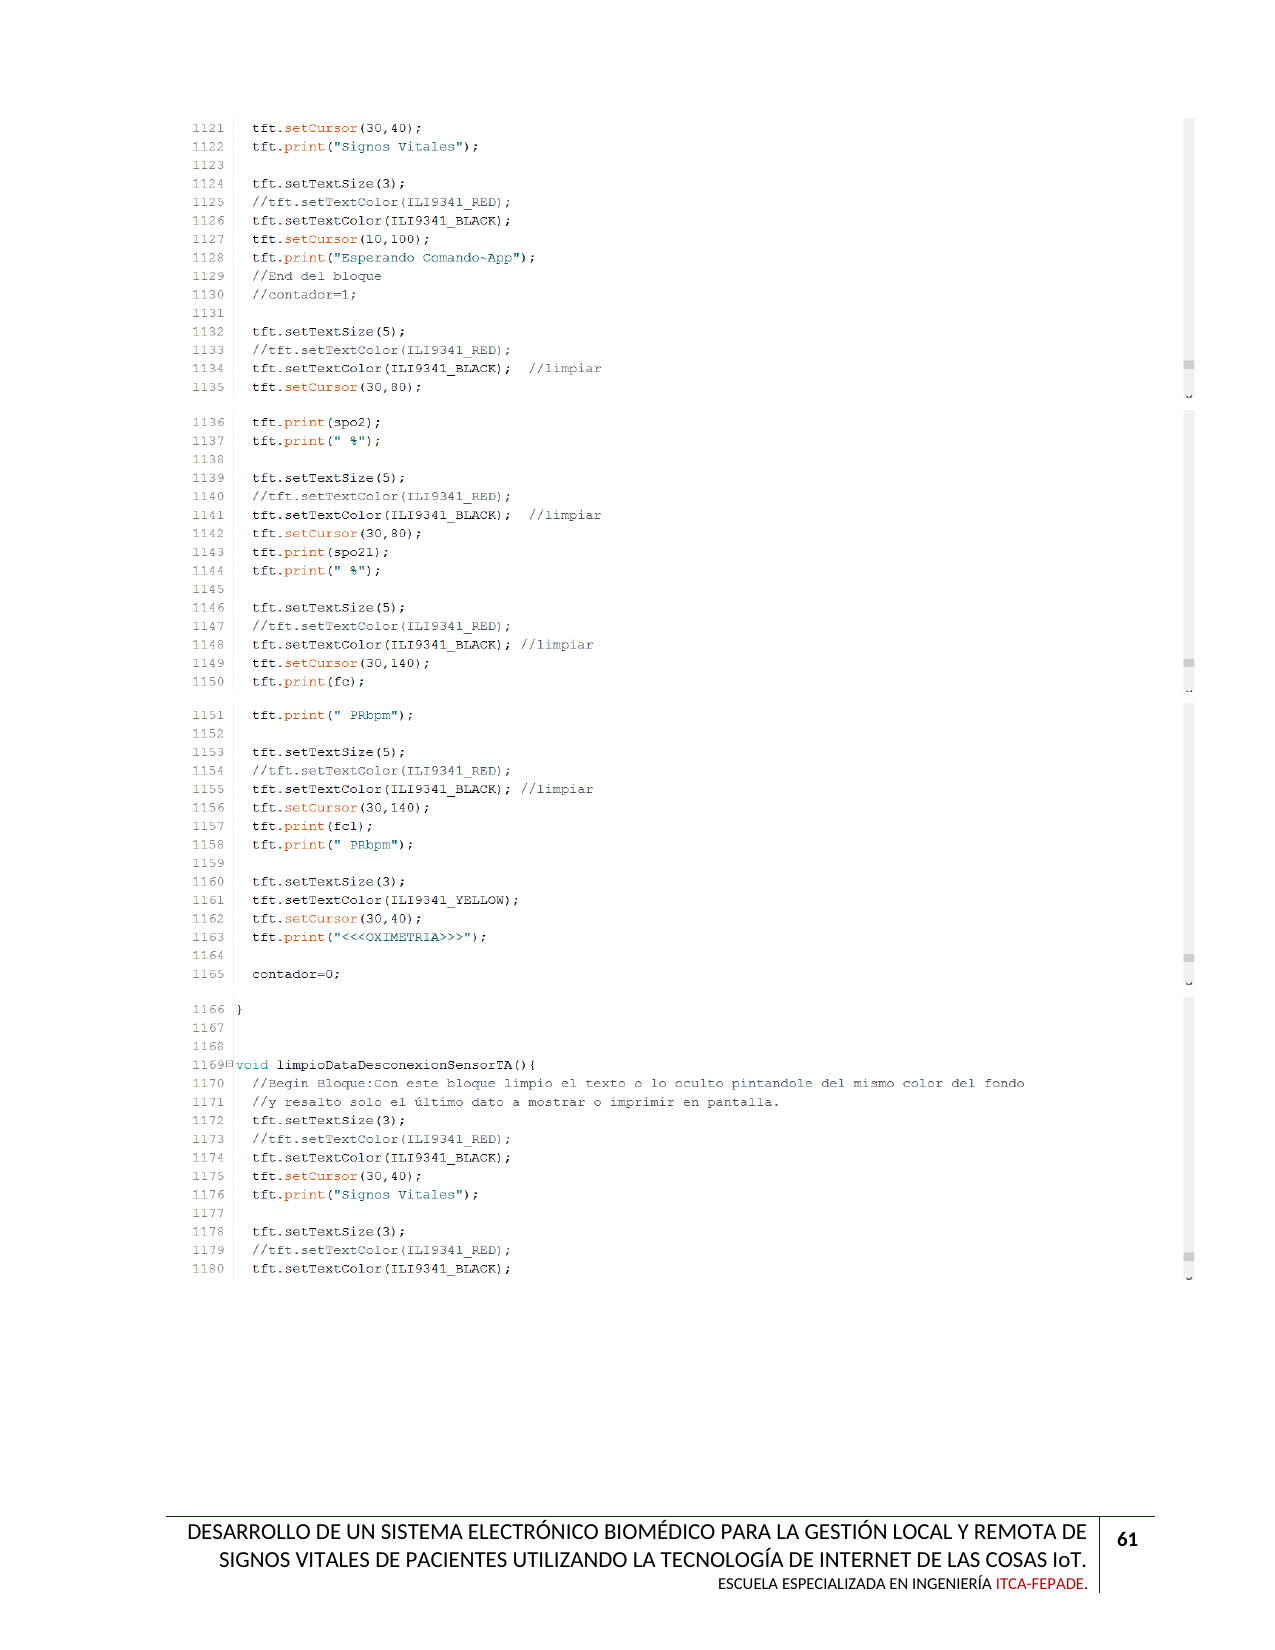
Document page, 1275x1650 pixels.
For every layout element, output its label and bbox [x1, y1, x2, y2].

picture [185, 410, 1195, 692]
picture [185, 118, 1195, 398]
picture [185, 997, 1195, 1280]
picture [185, 703, 1195, 985]
